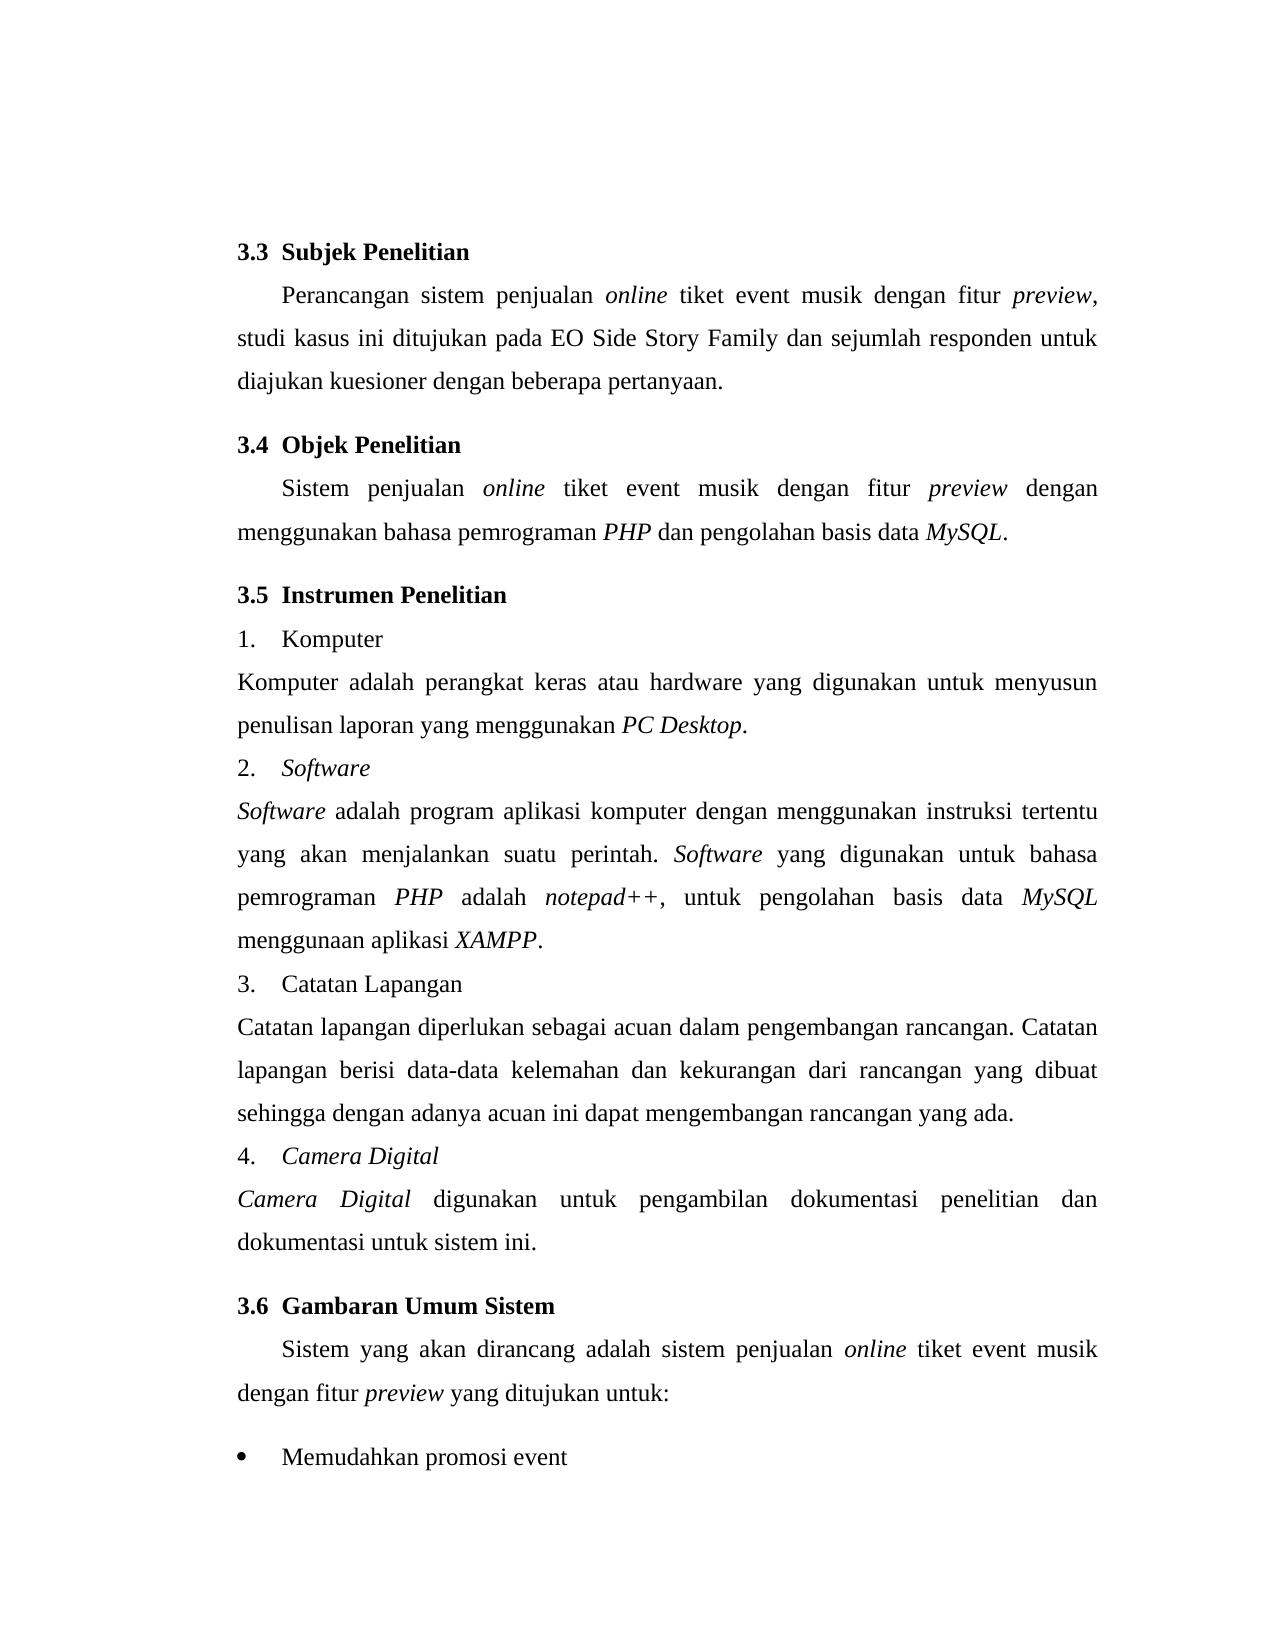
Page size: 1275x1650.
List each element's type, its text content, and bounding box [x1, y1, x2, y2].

subtitle Instrumen Penelitian [237, 581, 1098, 609]
list Komputer [237, 624, 1098, 652]
list Software [237, 753, 1098, 782]
text Perancangan sistem penjualan online tiket event musik dengan fitur preview, studi kasus ini ditujukan pada EO Side Story Family dan sejumlah responden untuk diajukan kuesioner dengan beberapa pertanyaan. [237, 280, 1098, 395]
list Camera Digital digunakan untuk pengambilan dokumentasi penelitian dan dokumentasi untuk sistem ini. [237, 1184, 1098, 1256]
subtitle Objek Penelitian [237, 430, 1098, 459]
subtitle Subjek Penelitian [237, 237, 1098, 266]
text Sistem yang akan dirancang adalah sistem penjualan online tiket event musik dengan fitur preview yang ditujukan untuk: [237, 1334, 1098, 1406]
list Catatan lapangan diperlukan sebagai acuan dalam pengembangan rancangan. Catatan lapangan berisi data-data kelemahan dan kekurangan dari rancangan yang dibuat sehingga dengan adanya acuan ini dapat mengembangan rancangan yang ada. [237, 1012, 1098, 1127]
text Sistem penjualan online tiket event musik dengan fitur preview dengan menggunakan bahasa pemrograman PHP dan pengolahan basis data MySQL. [237, 473, 1098, 545]
subtitle Gambaran Umum Sistem [237, 1291, 1098, 1320]
list Software adalah program aplikasi komputer dengan menggunakan instruksi tertentu yang akan menjalankan suatu perintah. Software yang digunakan untuk bahasa pemrograman PHP adalah notepad++, untuk pengolahan basis data MySQL menggunaan aplikasi XAMPP. [237, 796, 1098, 954]
list Memudahkan promosi event [237, 1442, 1098, 1470]
list Camera Digital [237, 1141, 1098, 1170]
list Catatan Lapangan [237, 969, 1098, 997]
list Komputer adalah perangkat keras atau hardware yang digunakan untuk menyusun penulisan laporan yang menggunakan PC Desktop. [237, 667, 1098, 739]
